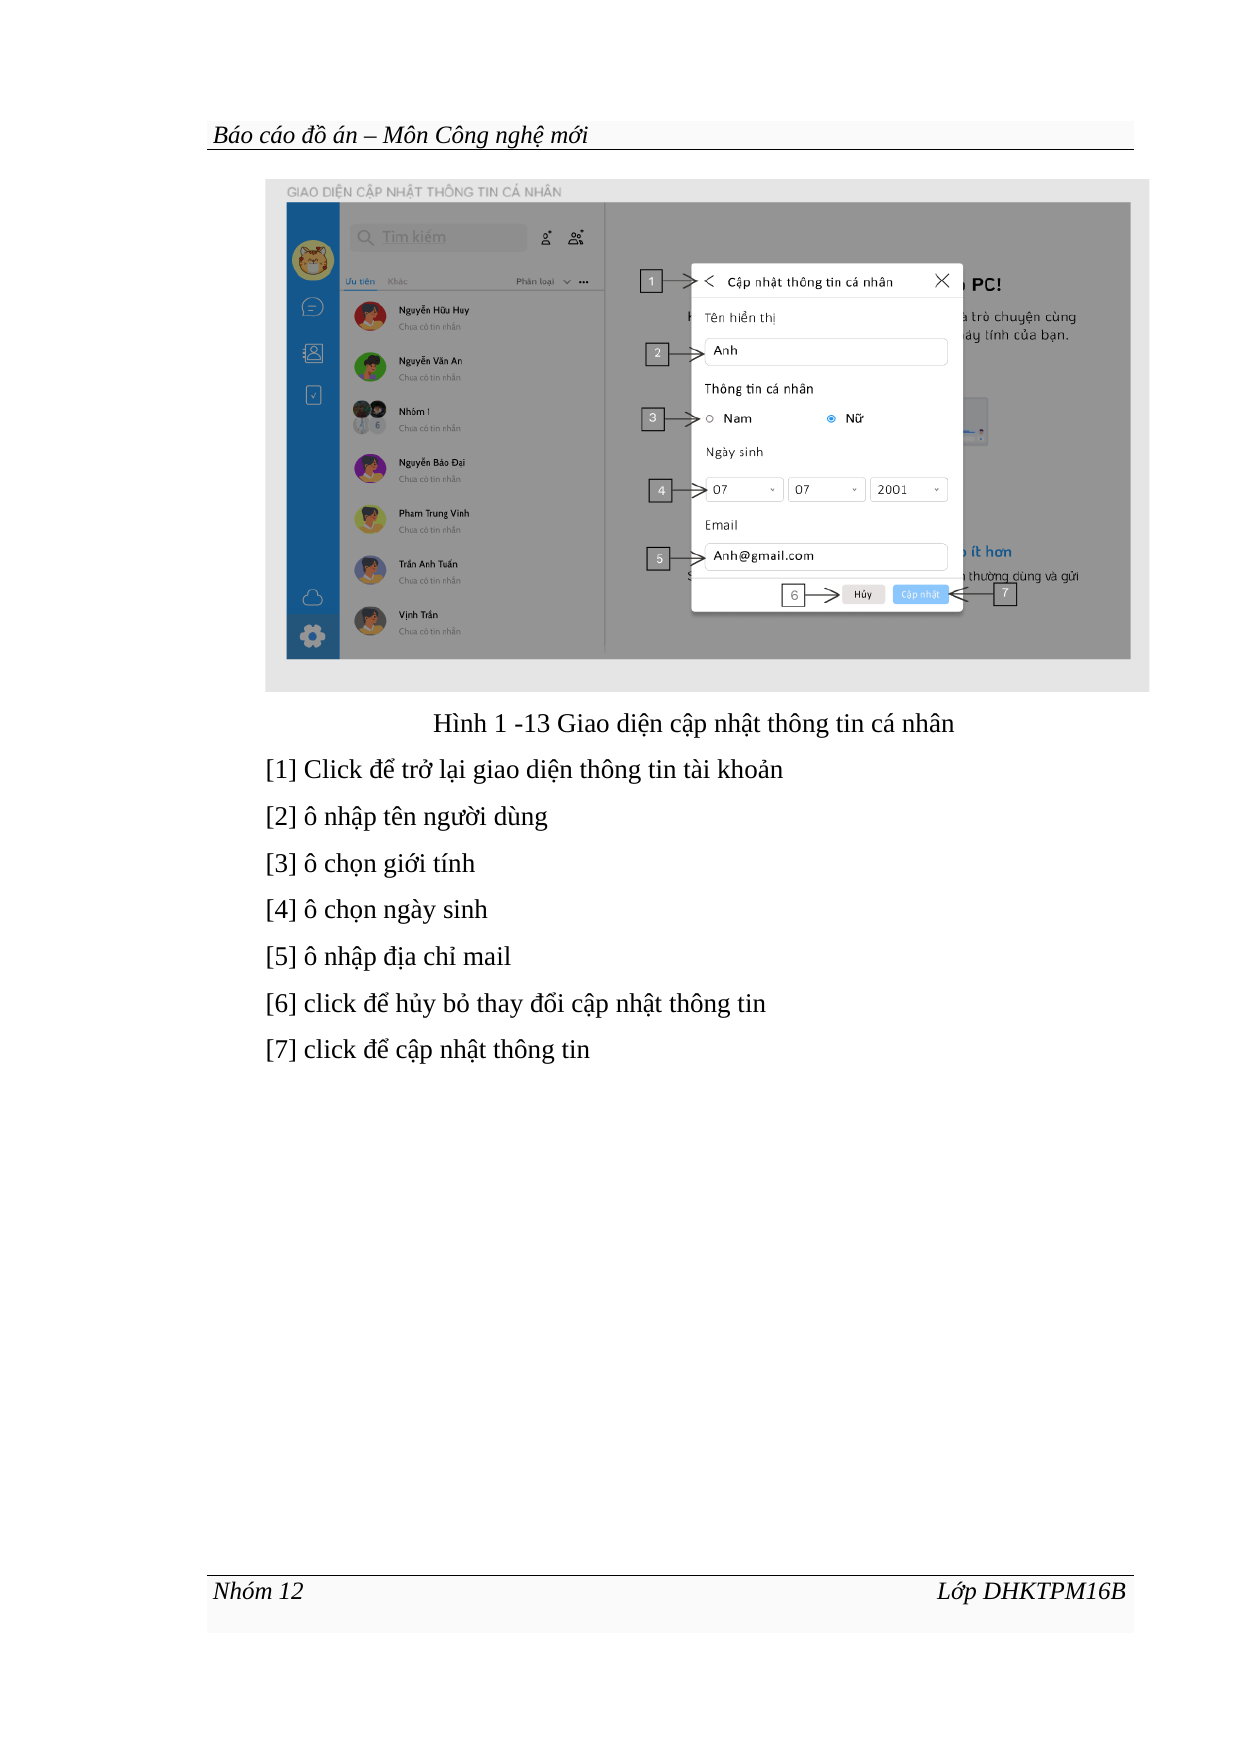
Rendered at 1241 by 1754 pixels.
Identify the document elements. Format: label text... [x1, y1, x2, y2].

text [6] click để hủy bỏ thay đổi cập nhật thông tin [207, 987, 1122, 1018]
text Hình 1 -13 Giao diện cập nhật thông tin cá nhân [207, 707, 1122, 738]
text [2] ô nhập tên người dùng [207, 800, 1122, 831]
text [5] ô nhập địa chỉ mail [207, 940, 1122, 971]
text [7] click để cập nhật thông tin [207, 1033, 1122, 1064]
text [1] Click để trở lại giao diện thông tin tài khoản [207, 753, 1122, 784]
text [3] ô chọn giới tính [207, 847, 1122, 878]
picture [265, 179, 1150, 692]
text [4] ô chọn ngày sinh [207, 893, 1122, 924]
